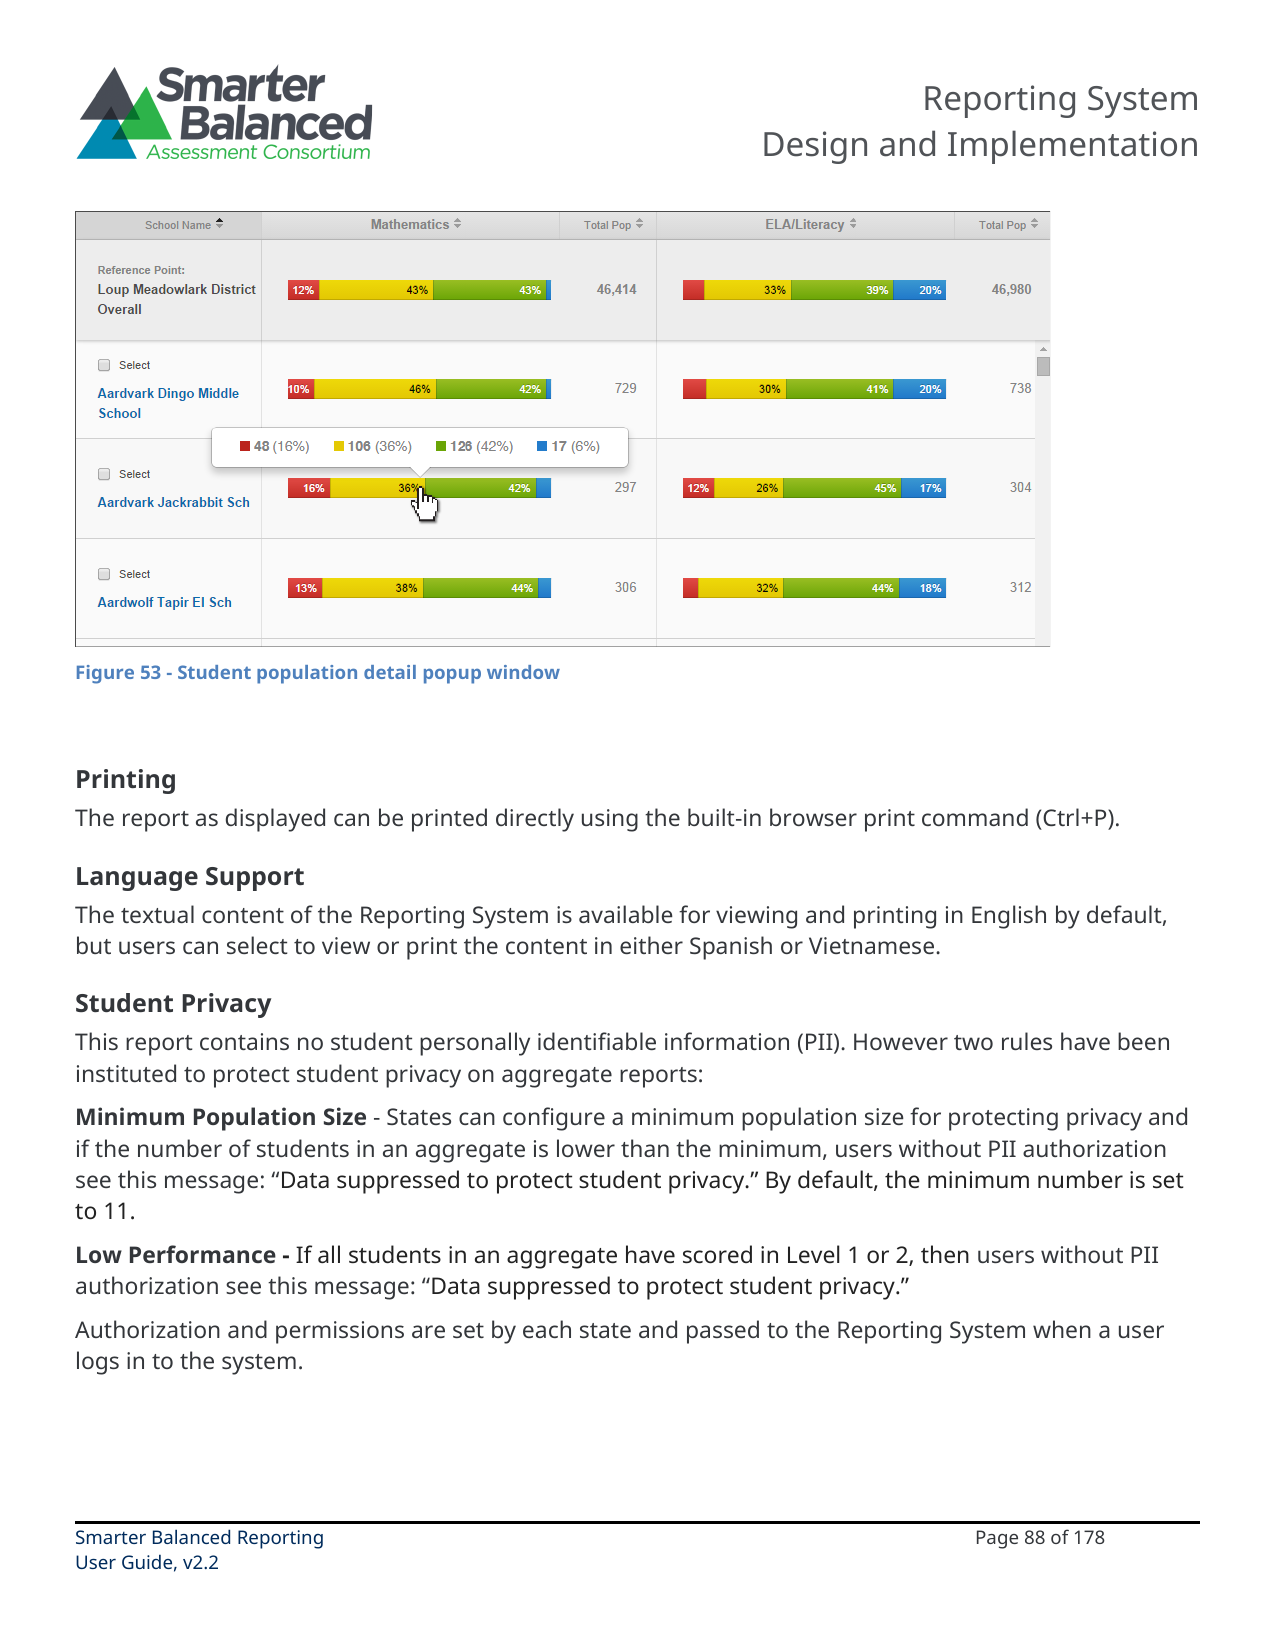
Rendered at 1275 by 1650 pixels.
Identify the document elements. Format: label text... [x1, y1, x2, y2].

text The textual content of the Reporting System is available for viewing and printing in English by default, but users can select to view or print the content in either Spanish or Vietnamese. [75, 898, 1200, 961]
subtitle Printing [75, 762, 1200, 796]
text The report as displayed can be printed directly using the built-in browser print command (Ctrl+P). [75, 802, 1200, 833]
picture [75, 211, 1050, 647]
subtitle Student Privacy [75, 986, 1200, 1020]
text Low Performance - If all students in an aggregate have scored in Level 1 or 2, then users without PII authorization see this message: “Data suppressed to protect student privacy.” [909, 1239, 1200, 1301]
text Minimum Population Size - States can configure a minimum population size for protecting privacy and if the number of students in an aggregate is lower than the minimum, users without PII authorization see this message: “Data suppressed to protect student privacy.” By default, the minimum number is set to 11. [75, 1101, 1200, 1226]
picture [76, 64, 373, 159]
text Low Performance - If all students in an aggregate have scored in Level 1 or 2, then users without PII authorization see this message: “Data suppressed to protect student privacy.” [75, 1239, 430, 1301]
text Authorization and permissions are set by each state and passed to the Reporting System when a user logs in to the system. [75, 1314, 1200, 1376]
text This report contains no student personally identifiable information (PII). However two rules have been instituted to protect student privacy on aggregate reports: [75, 1026, 1200, 1089]
subtitle Language Support [75, 858, 1200, 892]
